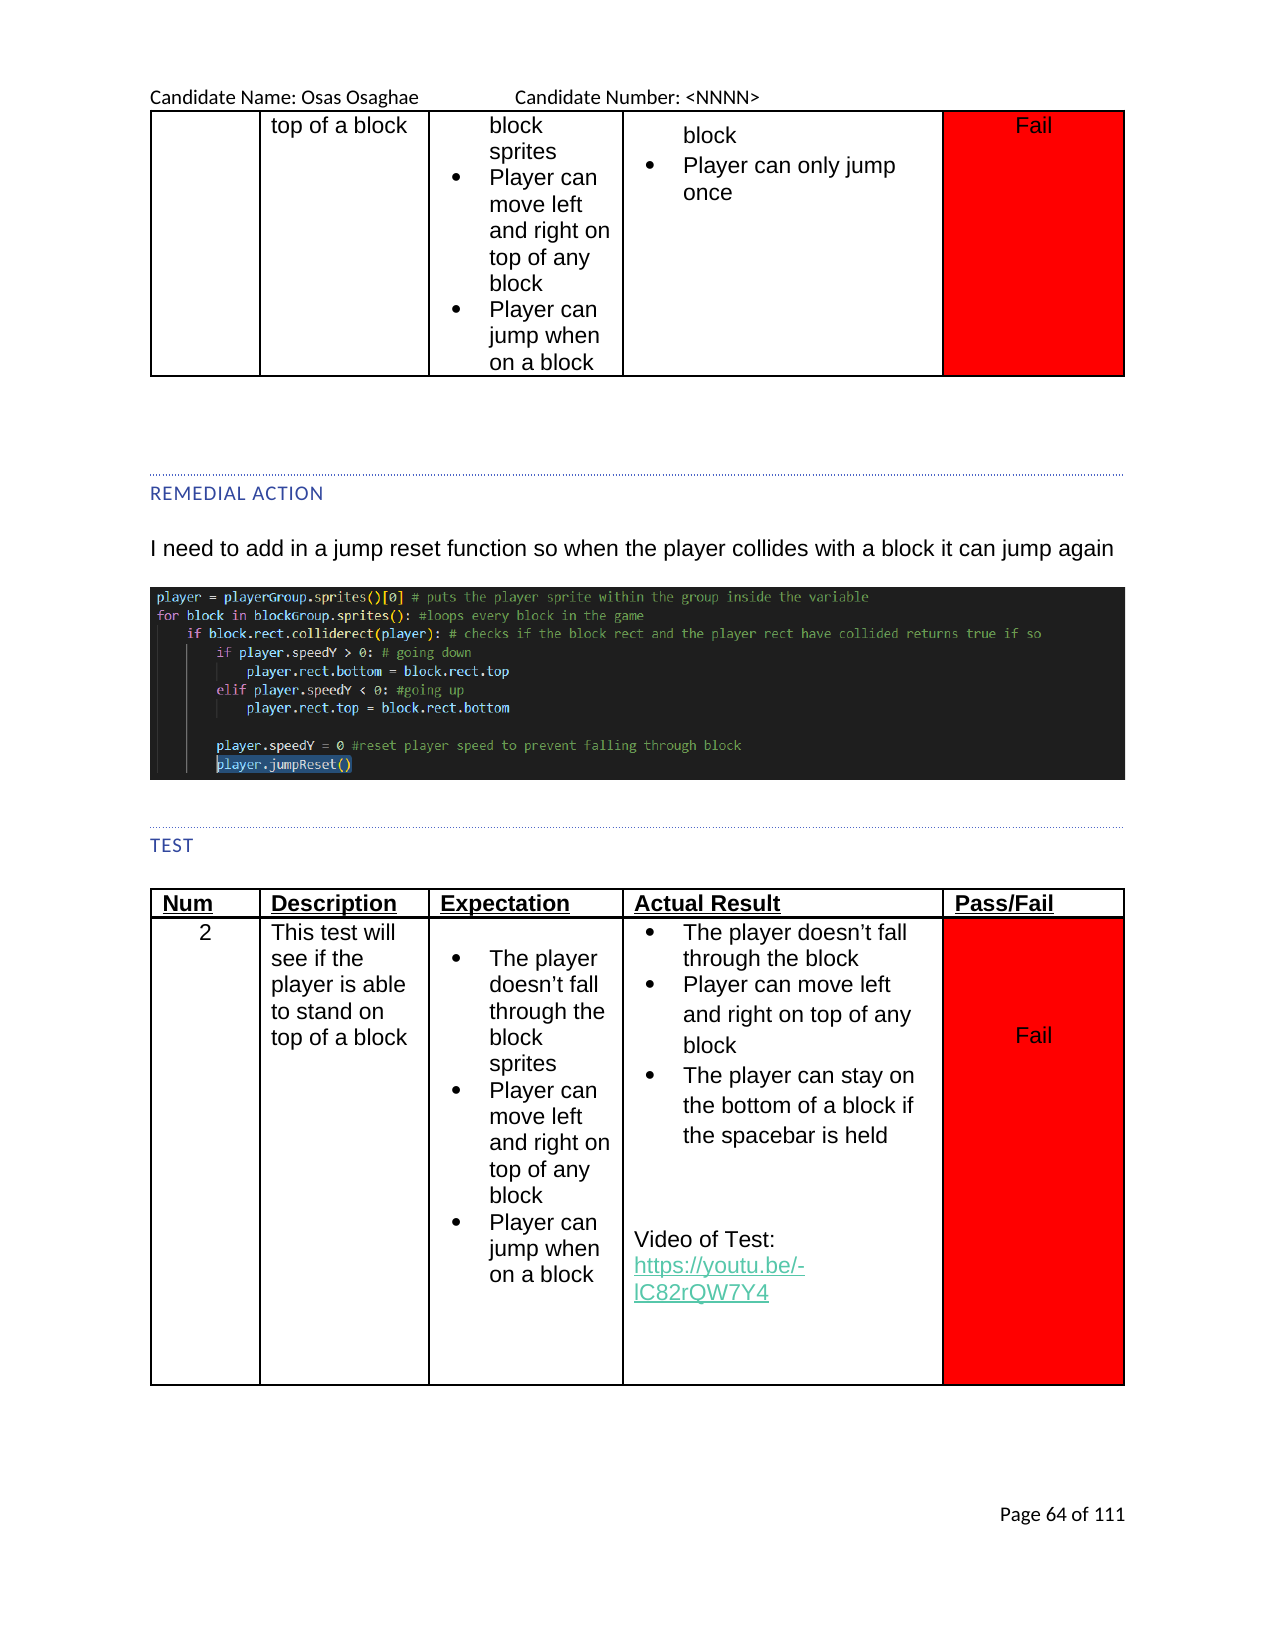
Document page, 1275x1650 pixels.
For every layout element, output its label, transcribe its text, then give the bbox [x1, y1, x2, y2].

picture [150, 587, 1125, 780]
table_header Pass/Fail [944, 890, 1123, 916]
table_cell The player doesn’t fall through the block Player can move left and right on top of any block The player can stay on the bottom of a block if the spacebar is held Video of Test: https://youtu.be/-lC82rQW7Y4 [624, 919, 942, 1384]
table_cell The player doesn’t fall through the block sprites Player can move left and right on top of any block Player can jump when on a block [430, 919, 622, 1384]
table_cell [261, 112, 428, 375]
table_cell Fail [944, 112, 1123, 375]
table_cell Fail [944, 919, 1123, 1384]
subtitle Test [150, 827, 1125, 858]
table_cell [430, 112, 622, 375]
table_header Num [152, 890, 259, 916]
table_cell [624, 112, 942, 375]
table_cell 2 [152, 919, 259, 1384]
table_header Description [261, 890, 428, 916]
table_cell This test will see if the player is able to stand on top of a block [261, 919, 428, 1384]
table_header Actual Result [624, 890, 942, 916]
subtitle Remedial Action [150, 474, 1125, 506]
table_cell 2 [152, 112, 259, 375]
table_header Expectation [430, 890, 622, 916]
text I need to add in a jump reset function so when the player collides with a block it can jump again [150, 535, 1125, 561]
